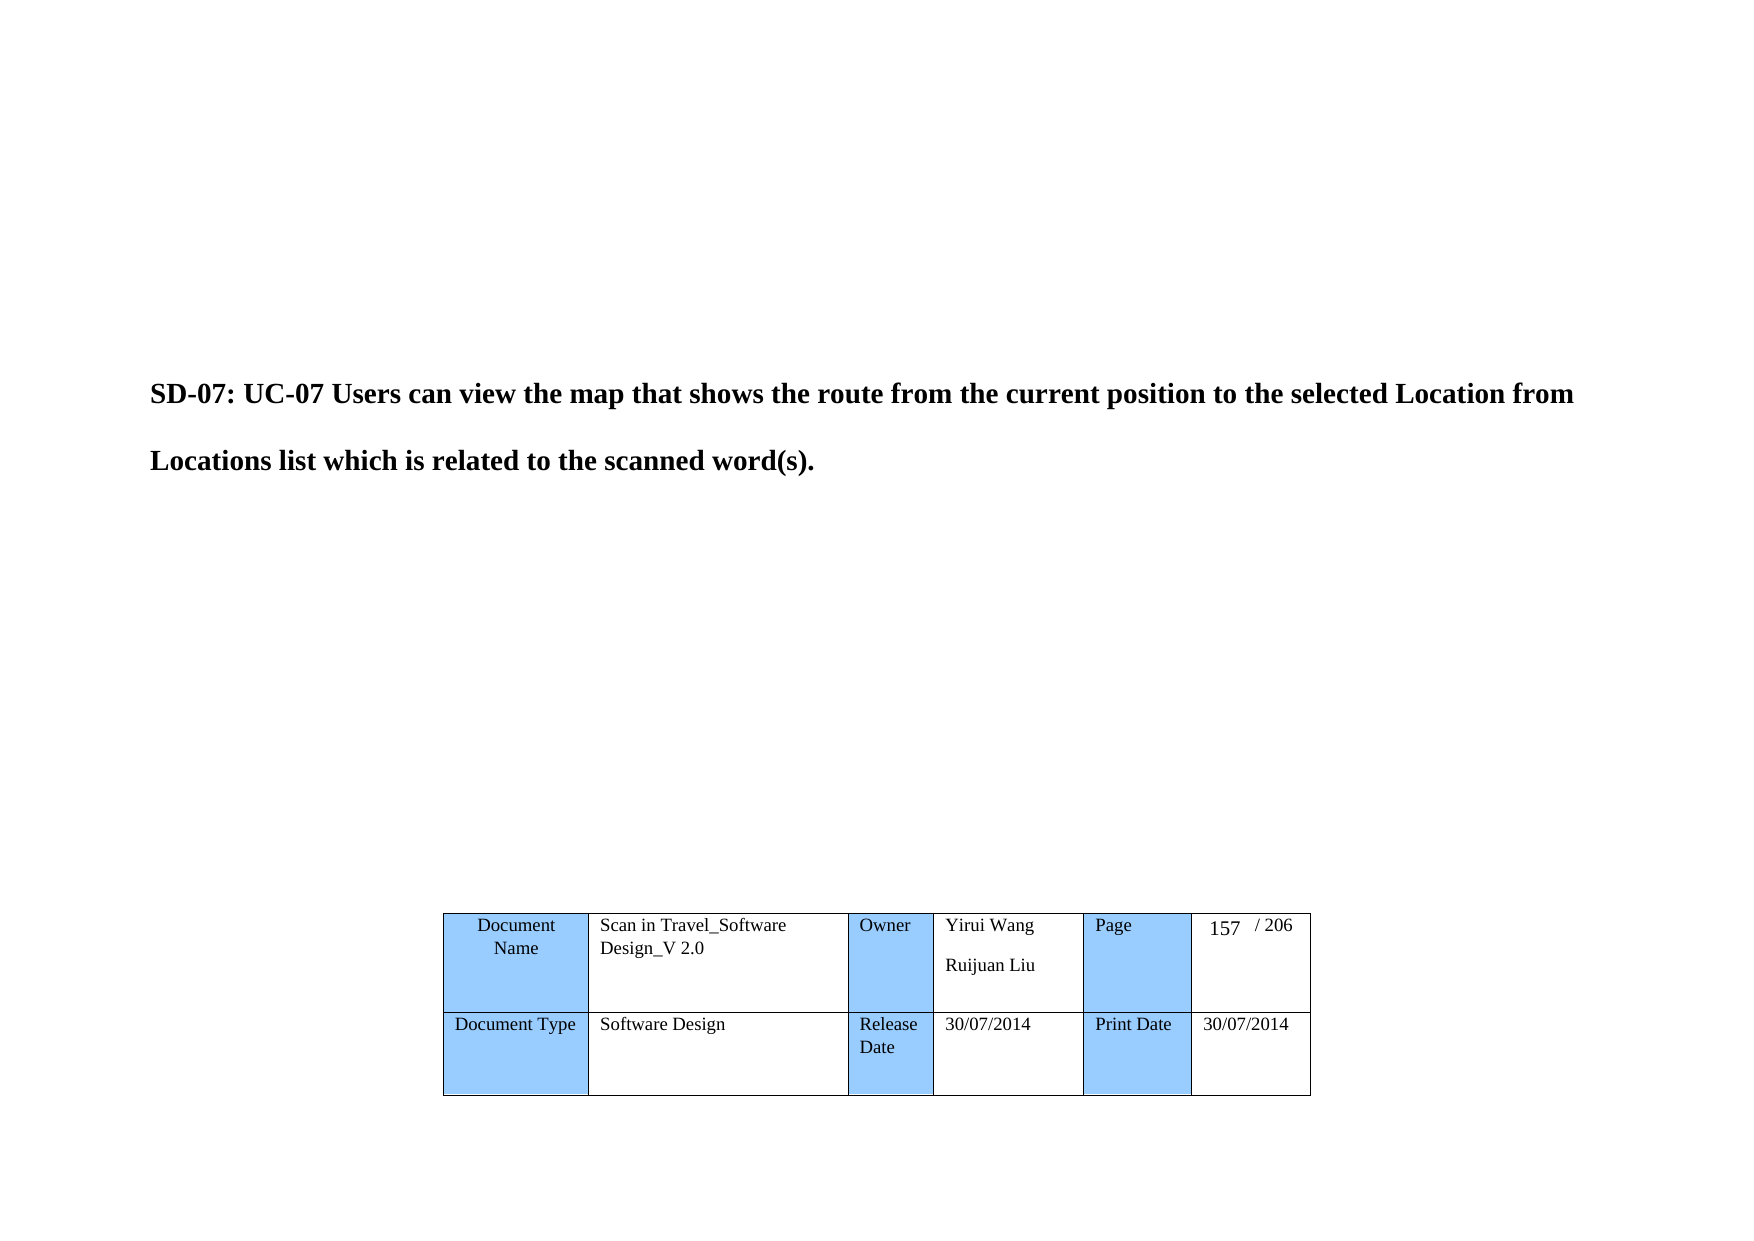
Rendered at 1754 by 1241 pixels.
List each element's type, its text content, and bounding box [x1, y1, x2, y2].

text SD-07: UC-07 Users can view the map that shows the route from the current position to the selected Location from Locations list which is related to the scanned word(s). [150, 360, 1604, 493]
